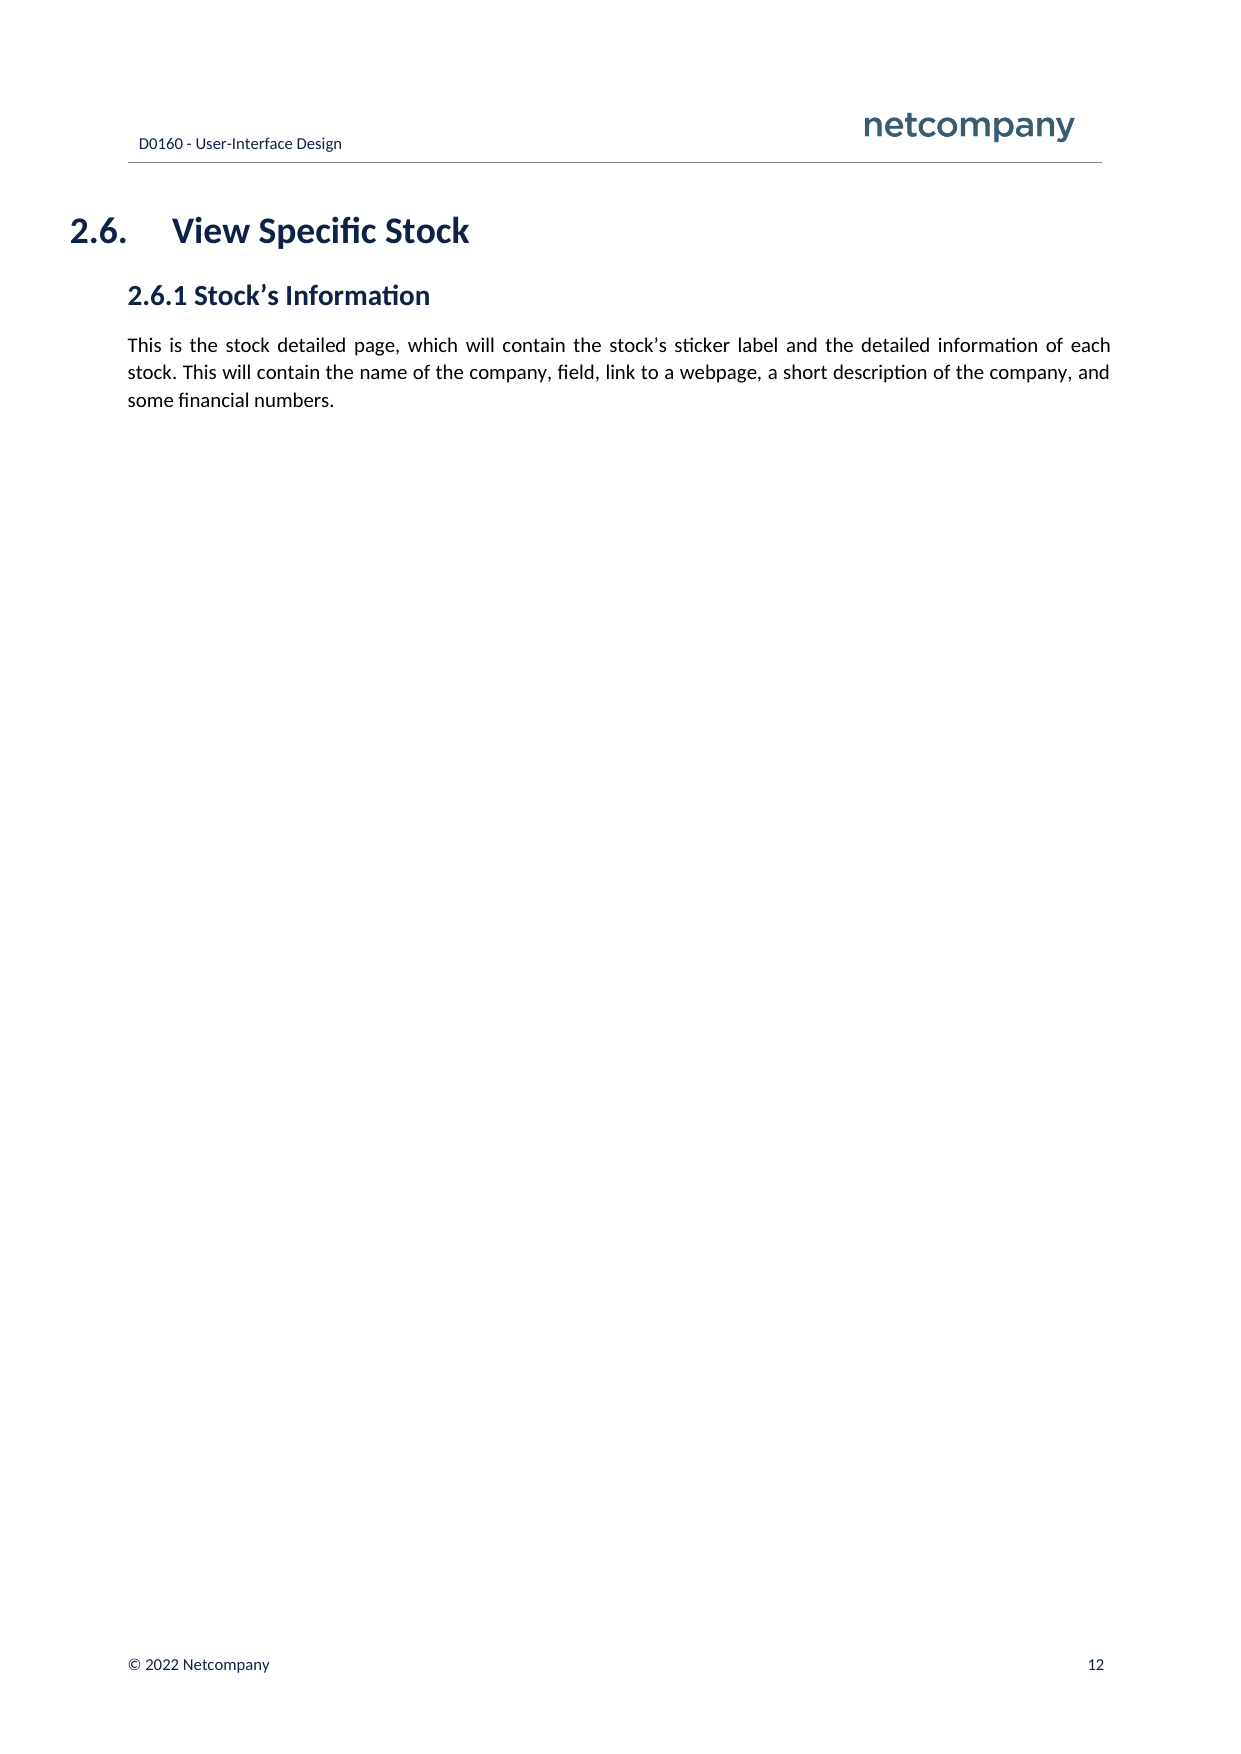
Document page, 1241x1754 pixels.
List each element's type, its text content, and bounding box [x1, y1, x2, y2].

subtitle 2.6.1 Stock’s Information [127, 277, 1113, 313]
picture [847, 102, 1092, 150]
subtitle View Specific Stock [127, 207, 1113, 253]
text This is the stock detailed page, which will contain the stock’s sticker label and the detailed information of each stock. This will contain the name of the company, field, link to a webpage, a short description of the company, and some financial numbers. [127, 332, 1113, 412]
